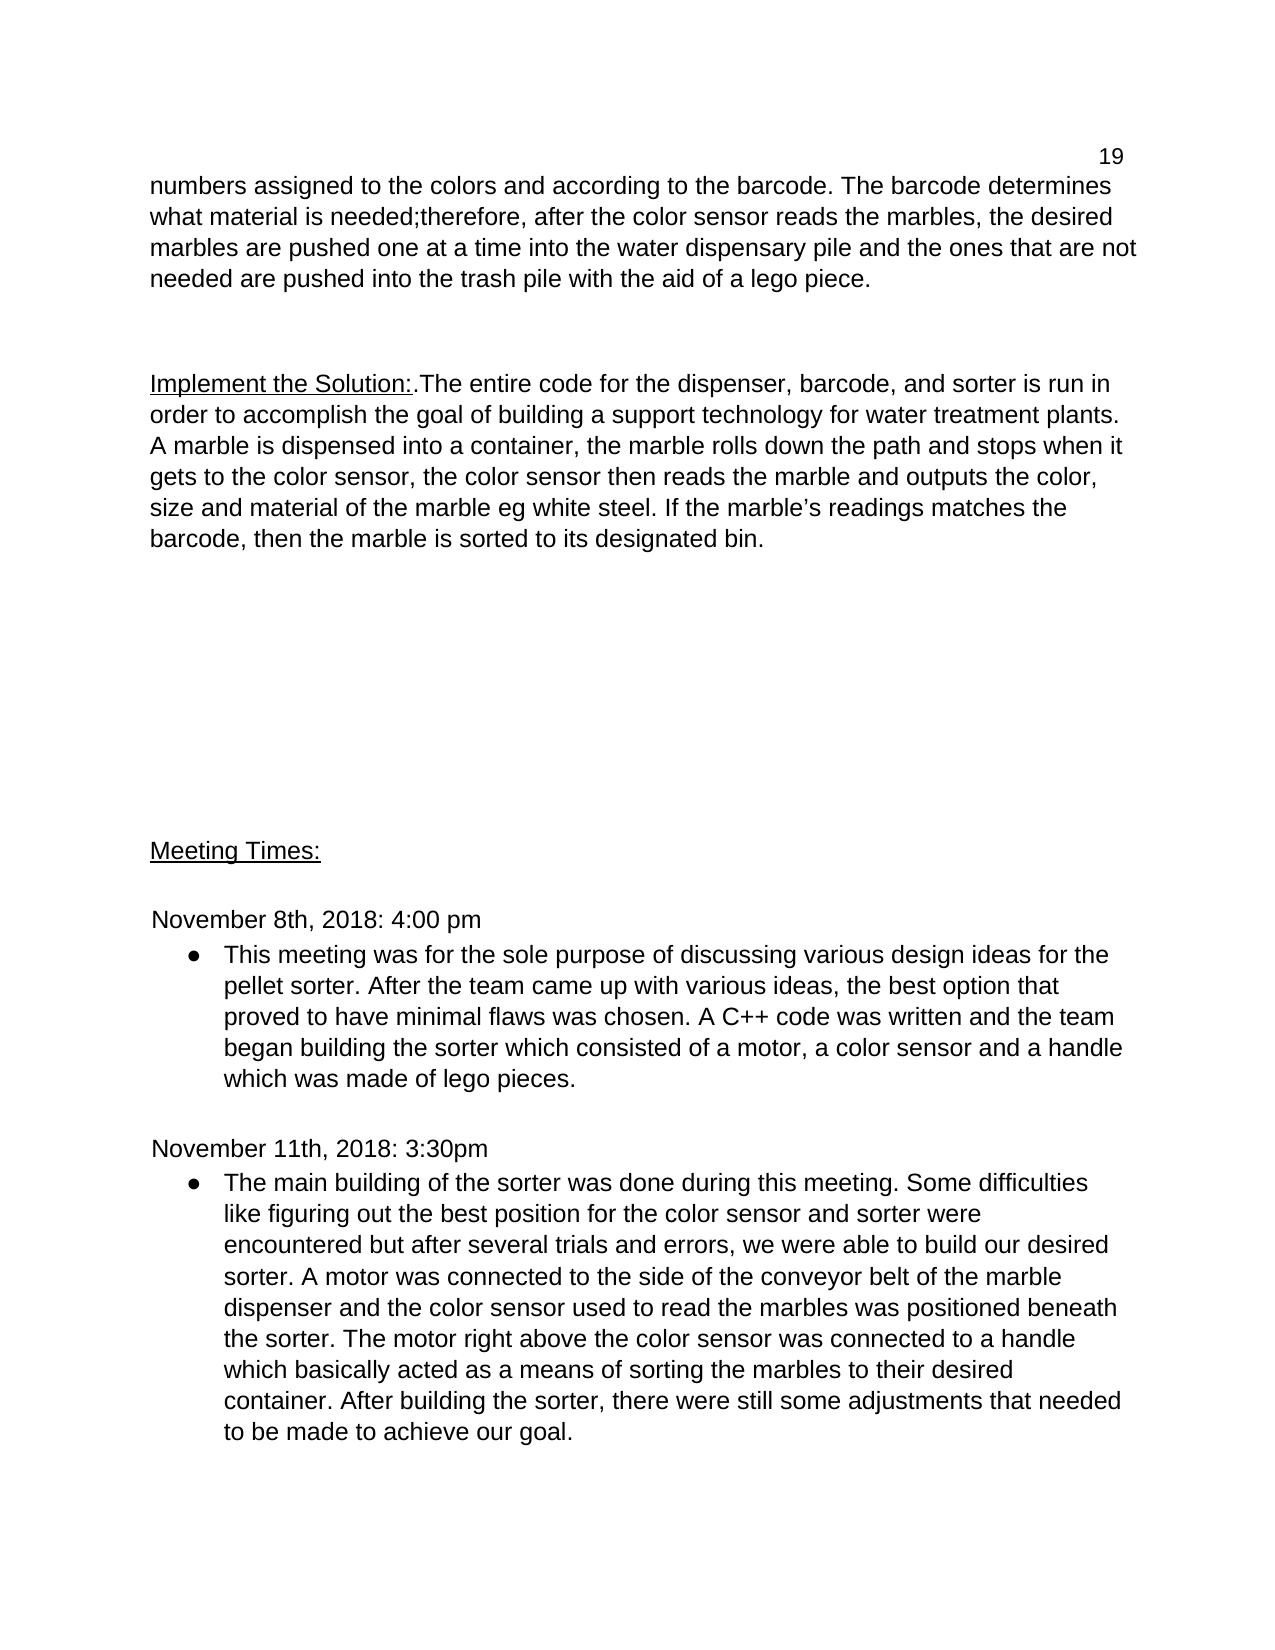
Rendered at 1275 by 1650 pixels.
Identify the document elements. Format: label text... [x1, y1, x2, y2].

text November 8th, 2018: 4:00 pm [151, 906, 1125, 934]
text Implement the Solution:.The entire code for the dispenser, barcode, and sorter is run in order to accomplish the goal of building a support technology for water treatment plants. A marble is dispensed into a container, the marble rolls down the path and stops when it gets to the color sensor, the color sensor then reads the marble and outputs the color, size and material of the marble eg white steel. If the marble’s readings matches the barcode, then the marble is sorted to its designated bin. [149, 369, 1142, 553]
list The main building of the sorter was done during this meeting. Some difficulties like figuring out the best position for the color sensor and sorter were encountered but after several trials and errors, we were able to build our desired sorter. A motor was connected to the side of the conveyor belt of the marble dispenser and the color sensor used to read the marbles was positioned beneath the sorter. The motor right above the color sensor was connected to a handle which basically acted as a means of sorting the marbles to their desired container. After building the sorter, there were still some adjustments that needed to be made to achieve our goal. [186, 1168, 1125, 1446]
text Meeting Times: [149, 836, 1142, 865]
text November 11th, 2018: 3:30pm [151, 1134, 1125, 1162]
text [149, 171, 1142, 293]
list This meeting was for the sole purpose of discussing various design ideas for the pellet sorter. After the team came up with various ideas, the best option that proved to have minimal flaws was chosen. A C++ code was written and the team began building the sorter which consisted of a motor, a color sensor and a handle which was made of lego pieces. [186, 940, 1125, 1093]
